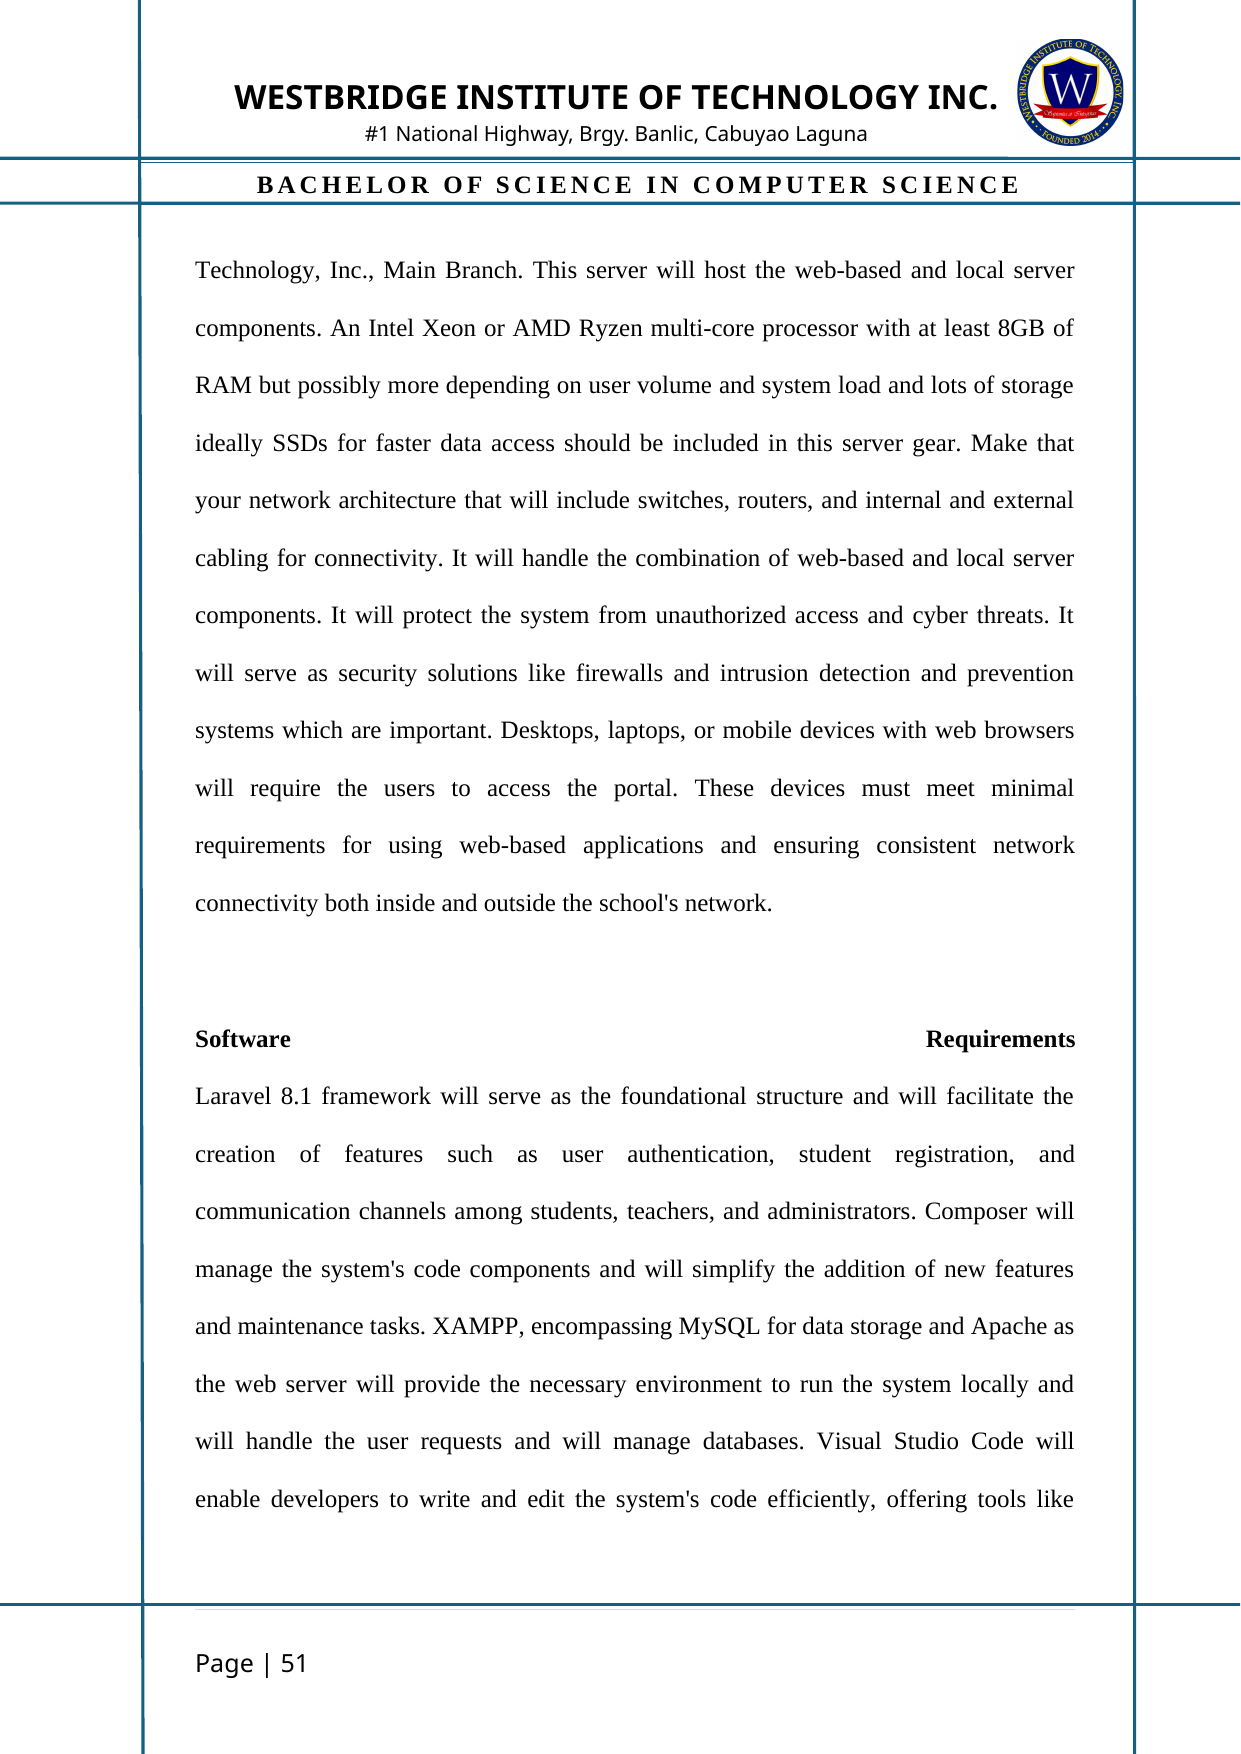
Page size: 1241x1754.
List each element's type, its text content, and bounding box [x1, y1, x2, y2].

picture [1017, 39, 1124, 146]
